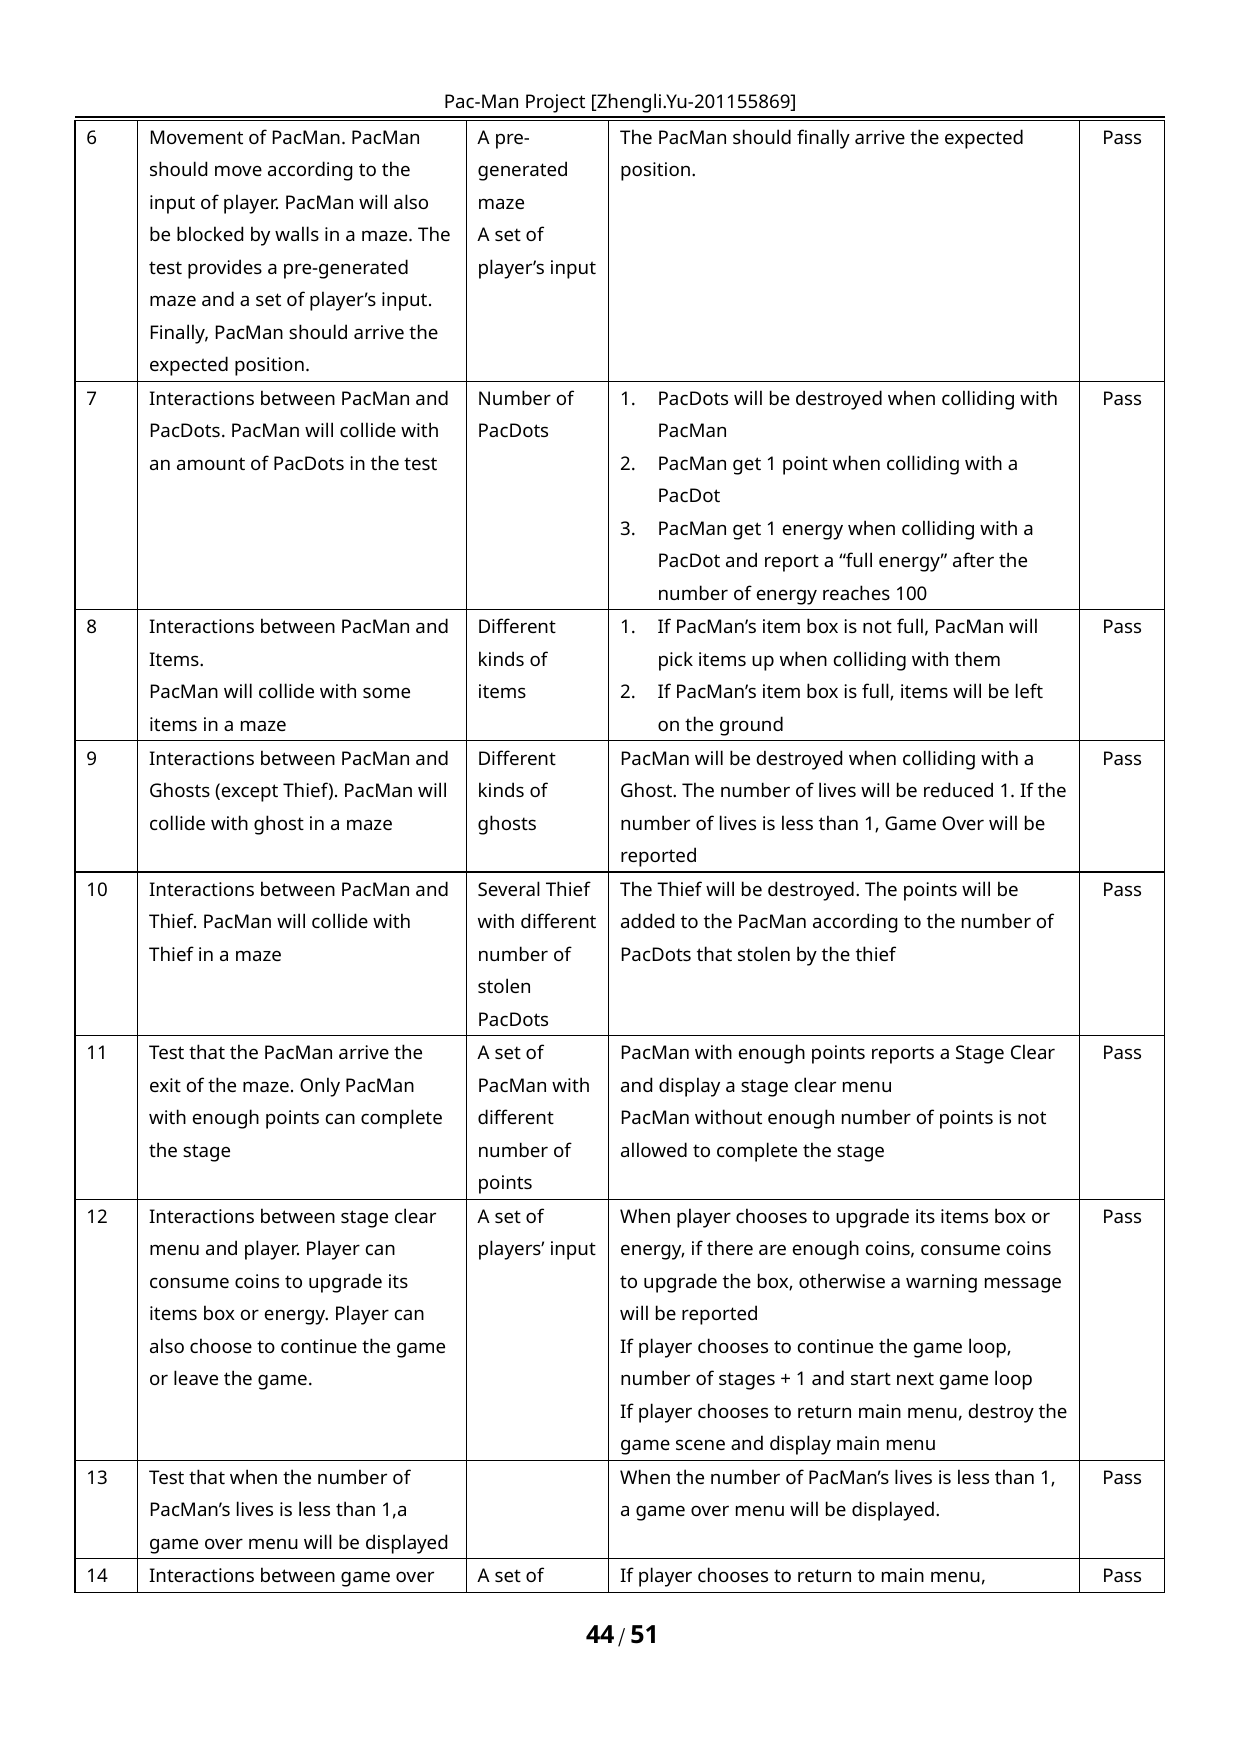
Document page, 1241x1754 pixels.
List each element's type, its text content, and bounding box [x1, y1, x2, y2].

table_cell Pass [1080, 382, 1164, 609]
table_cell If PacMan’s item box is not full, PacMan will pick items up when colliding with them If PacMan’s item box is full, items will be left on the ground [609, 610, 1079, 740]
table_cell Different kinds of items [467, 610, 608, 740]
table_cell Interactions between PacMan and Ghosts (except Thief). PacMan will collide with ghost in a maze [138, 741, 466, 871]
table_cell A pre-generated maze A set of player’s input [467, 121, 608, 381]
table_cell 9 [76, 741, 137, 871]
table_cell Interactions between stage clear menu and player. Player can consume coins to upgrade its items box or energy. Player can also choose to continue the game or leave the game. [138, 1200, 466, 1459]
table_cell PacDots will be destroyed when colliding with PacMan PacMan get 1 point when colliding with a PacDot PacMan get 1 energy when colliding with a PacDot and report a “full energy” after the number of energy reaches 100 [609, 382, 1079, 609]
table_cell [609, 1559, 1079, 1592]
table_cell Test that when the number of PacMan’s lives is less than 1,a game over menu will be displayed [138, 1461, 466, 1558]
table_cell 11 [76, 1036, 137, 1198]
table_cell [467, 1461, 608, 1558]
table_cell Movement of PacMan. PacMan should move according to the input of player. PacMan will also be blocked by walls in a maze. The test provides a pre-generated maze and a set of player’s input. Finally, PacMan should arrive the expected position. [138, 121, 466, 381]
table_cell 13 [76, 1461, 137, 1558]
table_cell Interactions between PacMan and Thief. PacMan will collide with Thief in a maze [138, 873, 466, 1035]
table_cell Test that the PacMan arrive the exit of the maze. Only PacMan with enough points can complete the stage [138, 1036, 466, 1198]
table_cell The PacMan should finally arrive the expected position. [609, 121, 1079, 381]
table_cell Pass [1080, 873, 1164, 1035]
table_cell Pass [1080, 610, 1164, 740]
table_cell 7 [76, 382, 137, 609]
table_cell Different kinds of ghosts [467, 741, 608, 871]
table_cell When the number of PacMan’s lives is less than 1, a game over menu will be displayed. [609, 1461, 1079, 1558]
table_cell Number of PacDots [467, 382, 608, 609]
table_cell 6 [76, 121, 137, 381]
table_cell When player chooses to upgrade its items box or energy, if there are enough coins, consume coins to upgrade the box, otherwise a warning message will be reported If player chooses to continue the game loop, number of stages + 1 and start next game loop If player chooses to return main menu, destroy the game scene and display main menu [609, 1200, 1079, 1459]
table_cell A set of PacMan with different number of points [467, 1036, 608, 1198]
table_cell Pass [1080, 1461, 1164, 1558]
table_cell Several Thief with different number of stolen PacDots [467, 873, 608, 1035]
table_cell 14 [76, 1559, 137, 1592]
table_cell Interactions between PacMan and Items. PacMan will collide with some items in a maze [138, 610, 466, 740]
table_cell Pass [1080, 1036, 1164, 1198]
table_cell Pass [1080, 1200, 1164, 1459]
table_cell 12 [76, 1200, 137, 1459]
table_cell PacMan will be destroyed when colliding with a Ghost. The number of lives will be reduced 1. If the number of lives is less than 1, Game Over will be reported [609, 741, 1079, 871]
table_cell Pass [1080, 121, 1164, 381]
table_cell PacMan with enough points reports a Stage Clear and display a stage clear menu PacMan without enough number of points is not allowed to complete the stage [609, 1036, 1079, 1198]
table_cell A set of players’ input [467, 1200, 608, 1459]
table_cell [138, 1559, 466, 1592]
table_cell 8 [76, 610, 137, 740]
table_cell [467, 1559, 608, 1592]
table_cell 10 [76, 873, 137, 1035]
table_cell Interactions between PacMan and PacDots. PacMan will collide with an amount of PacDots in the test [138, 382, 466, 609]
table_cell Pass [1080, 741, 1164, 871]
table_cell The Thief will be destroyed. The points will be added to the PacMan according to the number of PacDots that stolen by the thief [609, 873, 1079, 1035]
table_cell Pass [1080, 1559, 1164, 1592]
